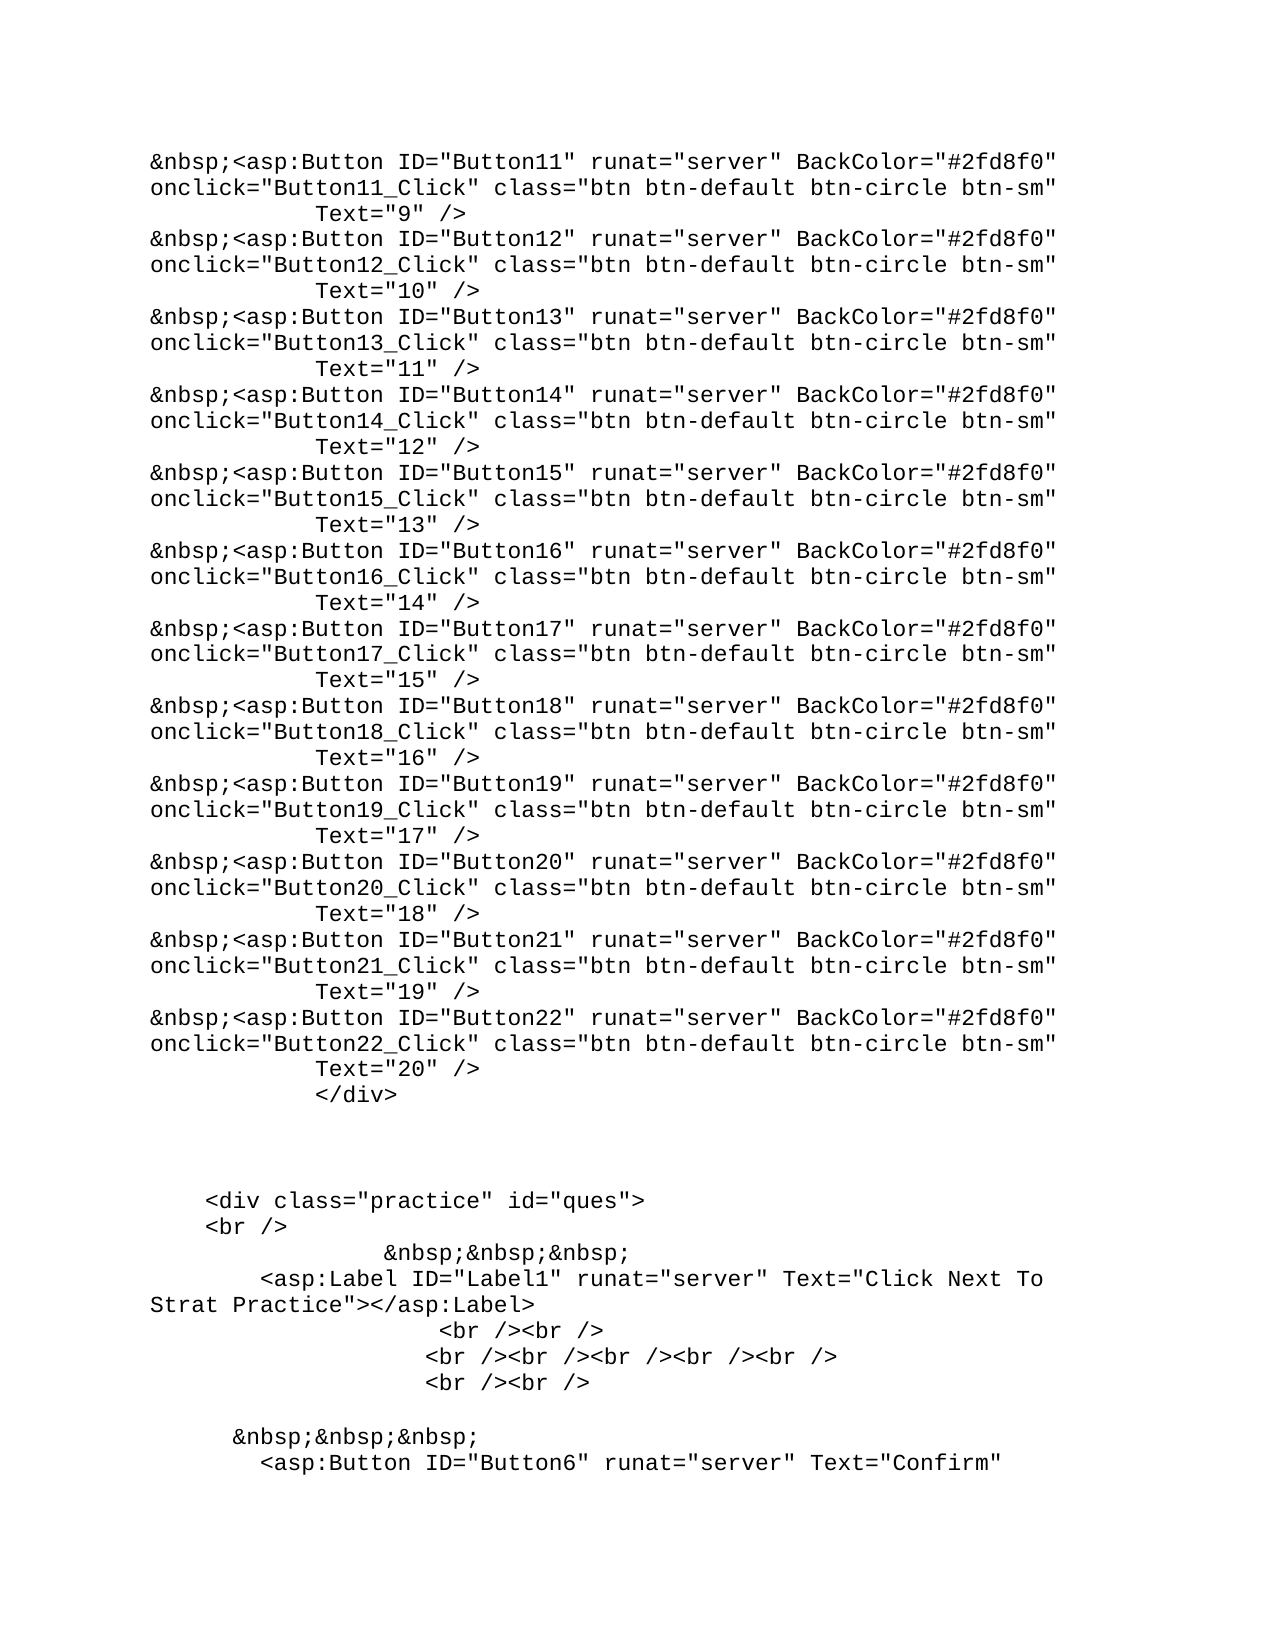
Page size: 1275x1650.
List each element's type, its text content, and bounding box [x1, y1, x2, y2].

text &nbsp;<asp:Button ID="Button16" runat="server" BackColor="#2fd8f0" onclick="Button16_Click" class="btn btn-default btn-circle btn-sm" [150, 539, 1125, 591]
text Text="12" /> [150, 435, 1125, 461]
text </div> [150, 1084, 1125, 1110]
text <div class="practice" id="ques"> [150, 1189, 1125, 1216]
text Text="19" /> [150, 980, 1125, 1006]
text <asp:Button ID="Button6" runat="server" Text="Confirm" [150, 1451, 1125, 1477]
text <br /><br /><br /><br /><br /> [150, 1345, 1125, 1371]
text Text="15" /> [150, 669, 1125, 695]
text Text="9" /> [150, 202, 1125, 228]
text &nbsp;<asp:Button ID="Button15" runat="server" BackColor="#2fd8f0" onclick="Button15_Click" class="btn btn-default btn-circle btn-sm" [150, 461, 1125, 513]
text Text="16" /> [150, 747, 1125, 772]
text &nbsp;<asp:Button ID="Button17" runat="server" BackColor="#2fd8f0" onclick="Button17_Click" class="btn btn-default btn-circle btn-sm" [150, 617, 1125, 669]
text &nbsp;&nbsp;&nbsp; [150, 1425, 1125, 1451]
text &nbsp;<asp:Button ID="Button20" runat="server" BackColor="#2fd8f0" onclick="Button20_Click" class="btn btn-default btn-circle btn-sm" [150, 850, 1125, 902]
text &nbsp;<asp:Button ID="Button18" runat="server" BackColor="#2fd8f0" onclick="Button18_Click" class="btn btn-default btn-circle btn-sm" [150, 695, 1125, 747]
text <br /> [150, 1216, 1125, 1241]
text Text="11" /> [150, 357, 1125, 383]
text &nbsp;<asp:Button ID="Button14" runat="server" BackColor="#2fd8f0" onclick="Button14_Click" class="btn btn-default btn-circle btn-sm" [150, 383, 1125, 435]
text <br /><br /> [150, 1319, 1125, 1345]
text Text="13" /> [150, 513, 1125, 539]
text Text="10" /> [150, 280, 1125, 306]
text &nbsp;<asp:Button ID="Button11" runat="server" BackColor="#2fd8f0" onclick="Button11_Click" class="btn btn-default btn-circle btn-sm" [150, 150, 1125, 202]
text &nbsp;<asp:Button ID="Button13" runat="server" BackColor="#2fd8f0" onclick="Button13_Click" class="btn btn-default btn-circle btn-sm" [150, 306, 1125, 357]
text Text="18" /> [150, 902, 1125, 928]
text &nbsp;<asp:Button ID="Button22" runat="server" BackColor="#2fd8f0" onclick="Button22_Click" class="btn btn-default btn-circle btn-sm" [150, 1006, 1125, 1058]
text Text="20" /> [150, 1058, 1125, 1084]
text Text="14" /> [150, 591, 1125, 617]
text &nbsp;<asp:Button ID="Button12" runat="server" BackColor="#2fd8f0" onclick="Button12_Click" class="btn btn-default btn-circle btn-sm" [150, 228, 1125, 280]
text &nbsp;&nbsp;&nbsp; [150, 1241, 1125, 1267]
text Text="17" /> [150, 824, 1125, 850]
text <asp:Label ID="Label1" runat="server" Text="Click Next To Strat Practice"></asp:Label> [150, 1267, 1125, 1319]
text &nbsp;<asp:Button ID="Button19" runat="server" BackColor="#2fd8f0" onclick="Button19_Click" class="btn btn-default btn-circle btn-sm" [150, 772, 1125, 824]
text &nbsp;<asp:Button ID="Button21" runat="server" BackColor="#2fd8f0" onclick="Button21_Click" class="btn btn-default btn-circle btn-sm" [150, 928, 1125, 980]
text <br /><br /> [150, 1371, 1125, 1397]
